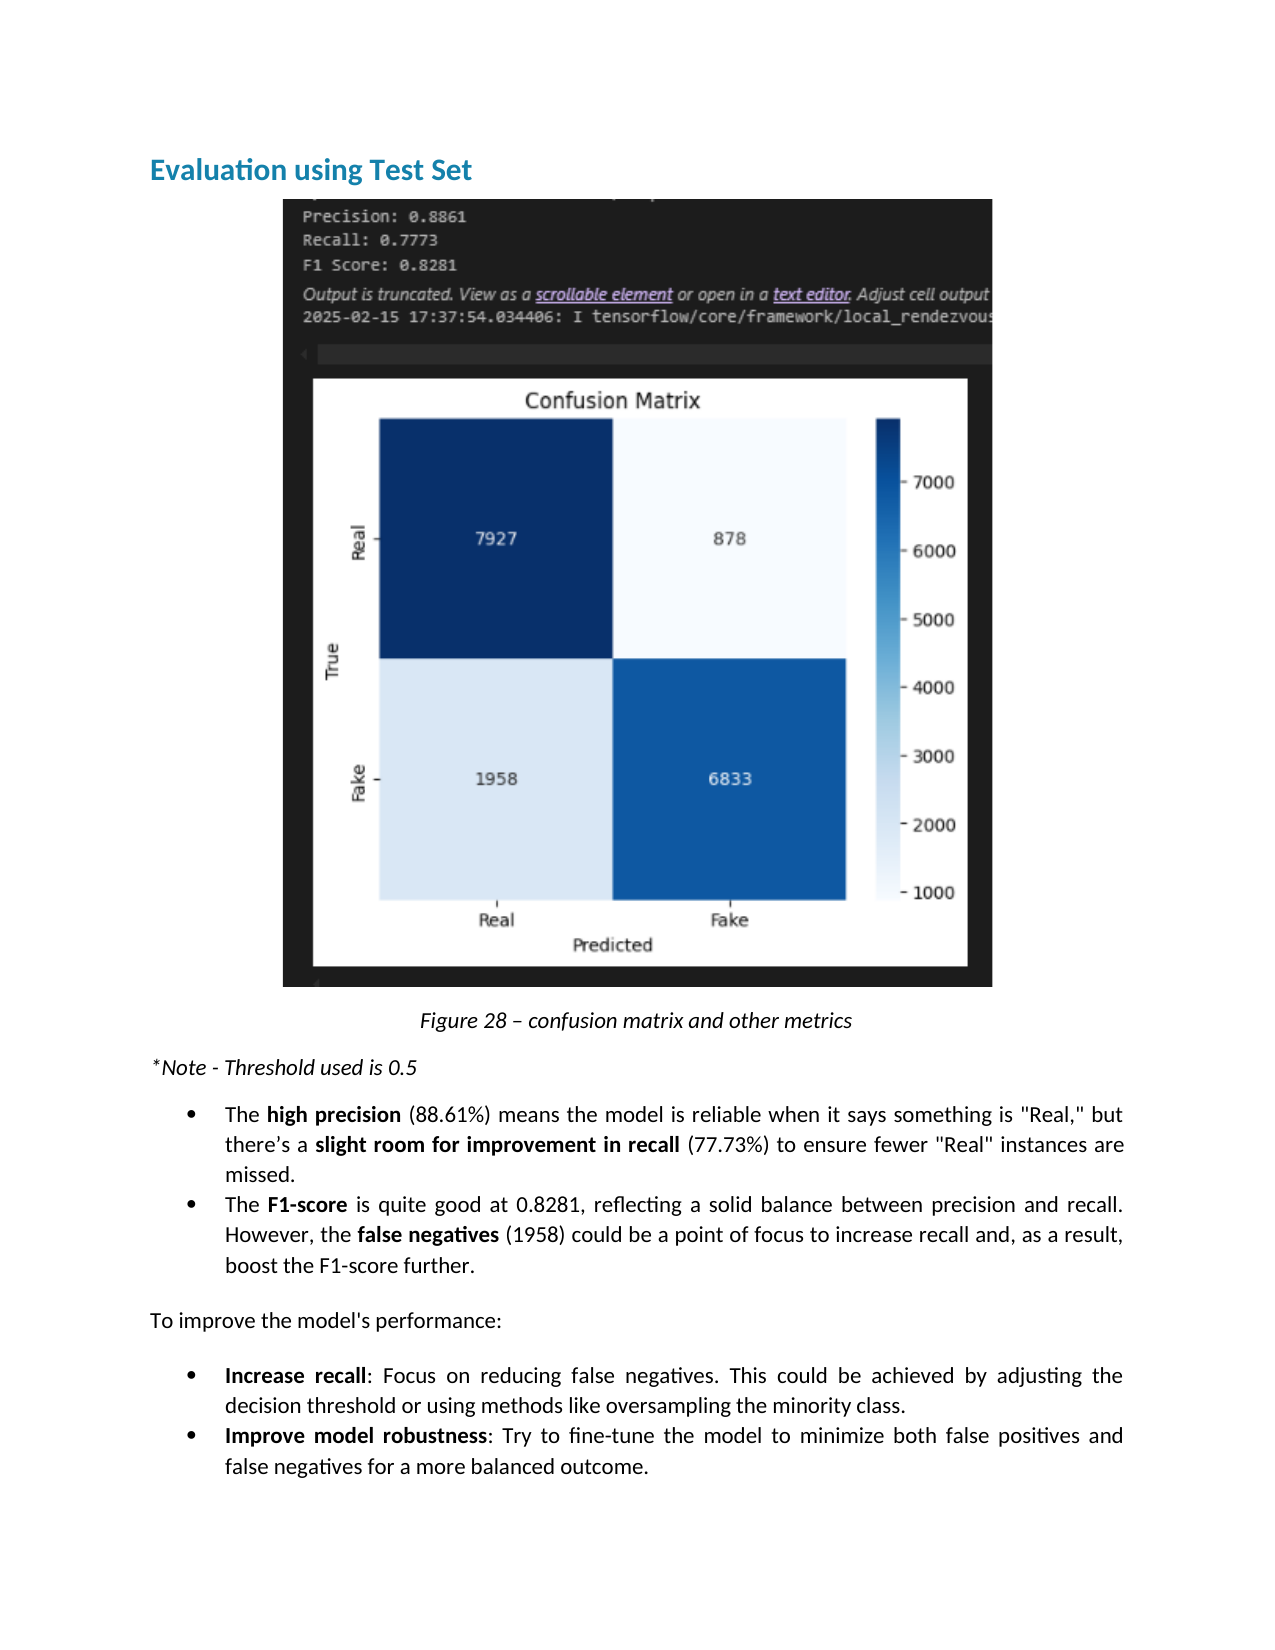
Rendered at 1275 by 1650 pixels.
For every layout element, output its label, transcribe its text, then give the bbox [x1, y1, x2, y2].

list Improve model robustness: Try to fine-tune the model to minimize both false positives and false negatives for a more balanced outcome. [187, 1422, 1125, 1480]
subtitle Evaluation using Test Set [150, 150, 1125, 188]
text Figure 28 – confusion matrix and other metrics [150, 1006, 1125, 1034]
picture [282, 199, 993, 987]
text *Note - Threshold used is 0.5 [150, 1053, 1125, 1081]
list Increase recall: Focus on reducing false negatives. This could be achieved by adjusting the decision threshold or using methods like oversampling the minority class. [187, 1361, 1125, 1419]
list The high precision (88.61%) means the model is reliable when it says something is "Real," but there’s a slight room for improvement in recall (77.73%) to ensure fewer "Real" instances are missed. [187, 1100, 1125, 1188]
list The F1-score is quite good at 0.8281, reflecting a solid balance between precision and recall. However, the false negatives (1958) could be a point of focus to increase recall and, as a result, boost the F1-score further. [187, 1190, 1125, 1279]
text To improve the model's performance: [150, 1306, 1125, 1334]
